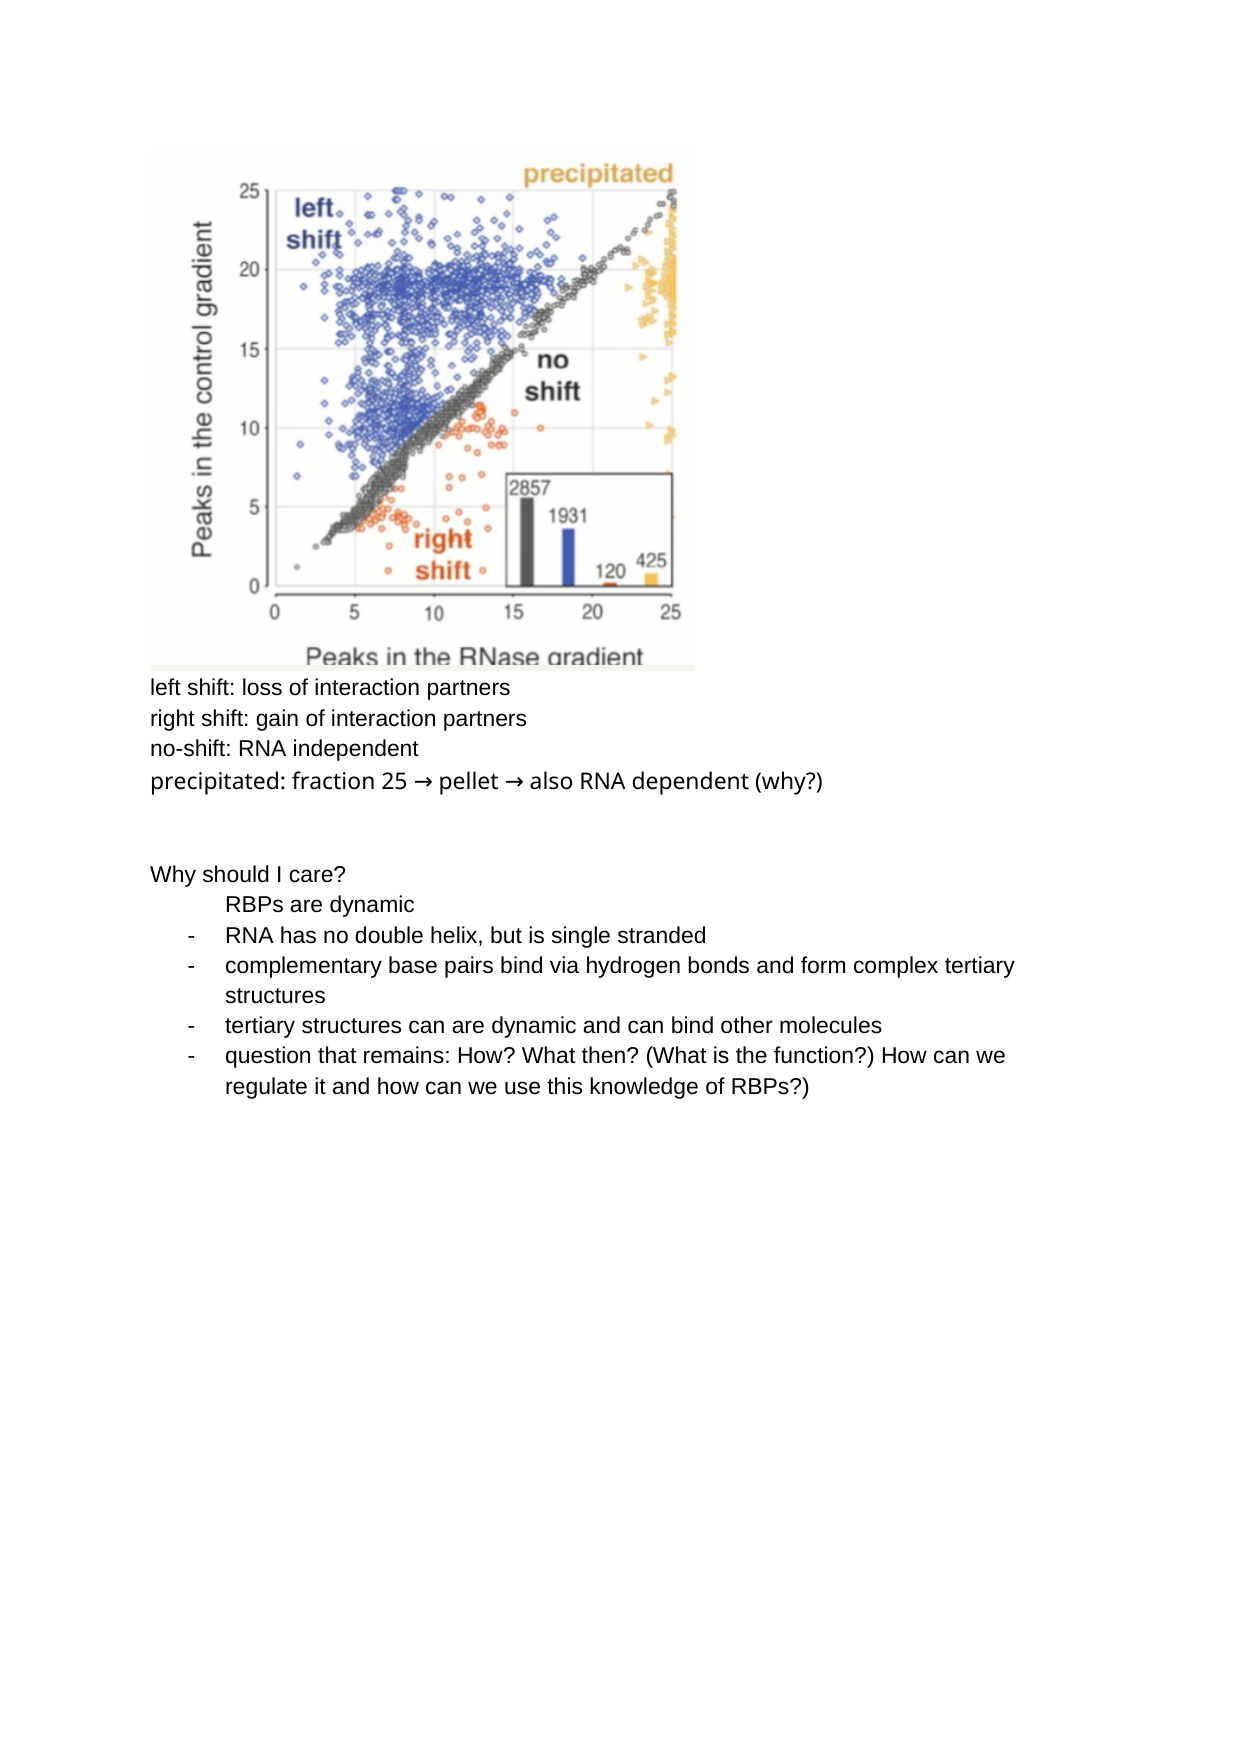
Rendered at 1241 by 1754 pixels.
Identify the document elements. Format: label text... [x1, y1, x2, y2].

list RNA has no double helix, but is single stranded [187, 922, 1090, 948]
text precipitated: fraction 25 → pellet → also RNA dependent (why?) [150, 765, 1090, 796]
text Why should I care? [150, 861, 1090, 888]
list complementary base pairs bind via hydrogen bonds and form complex tertiary structures [187, 952, 1090, 1008]
text right shift: gain of interaction partners [150, 704, 1090, 731]
list tertiary structures can are dynamic and can bind other molecules [187, 1012, 1090, 1039]
text no-shift: RNA independent [150, 735, 1090, 761]
list question that remains: How? What then? (What is the function?) How can we regulate it and how can we use this knowledge of RBPs?) [187, 1042, 1090, 1099]
text left shift: loss of interaction partners [150, 674, 1090, 701]
picture [150, 150, 696, 671]
text RBPs are dynamic [150, 891, 1090, 918]
